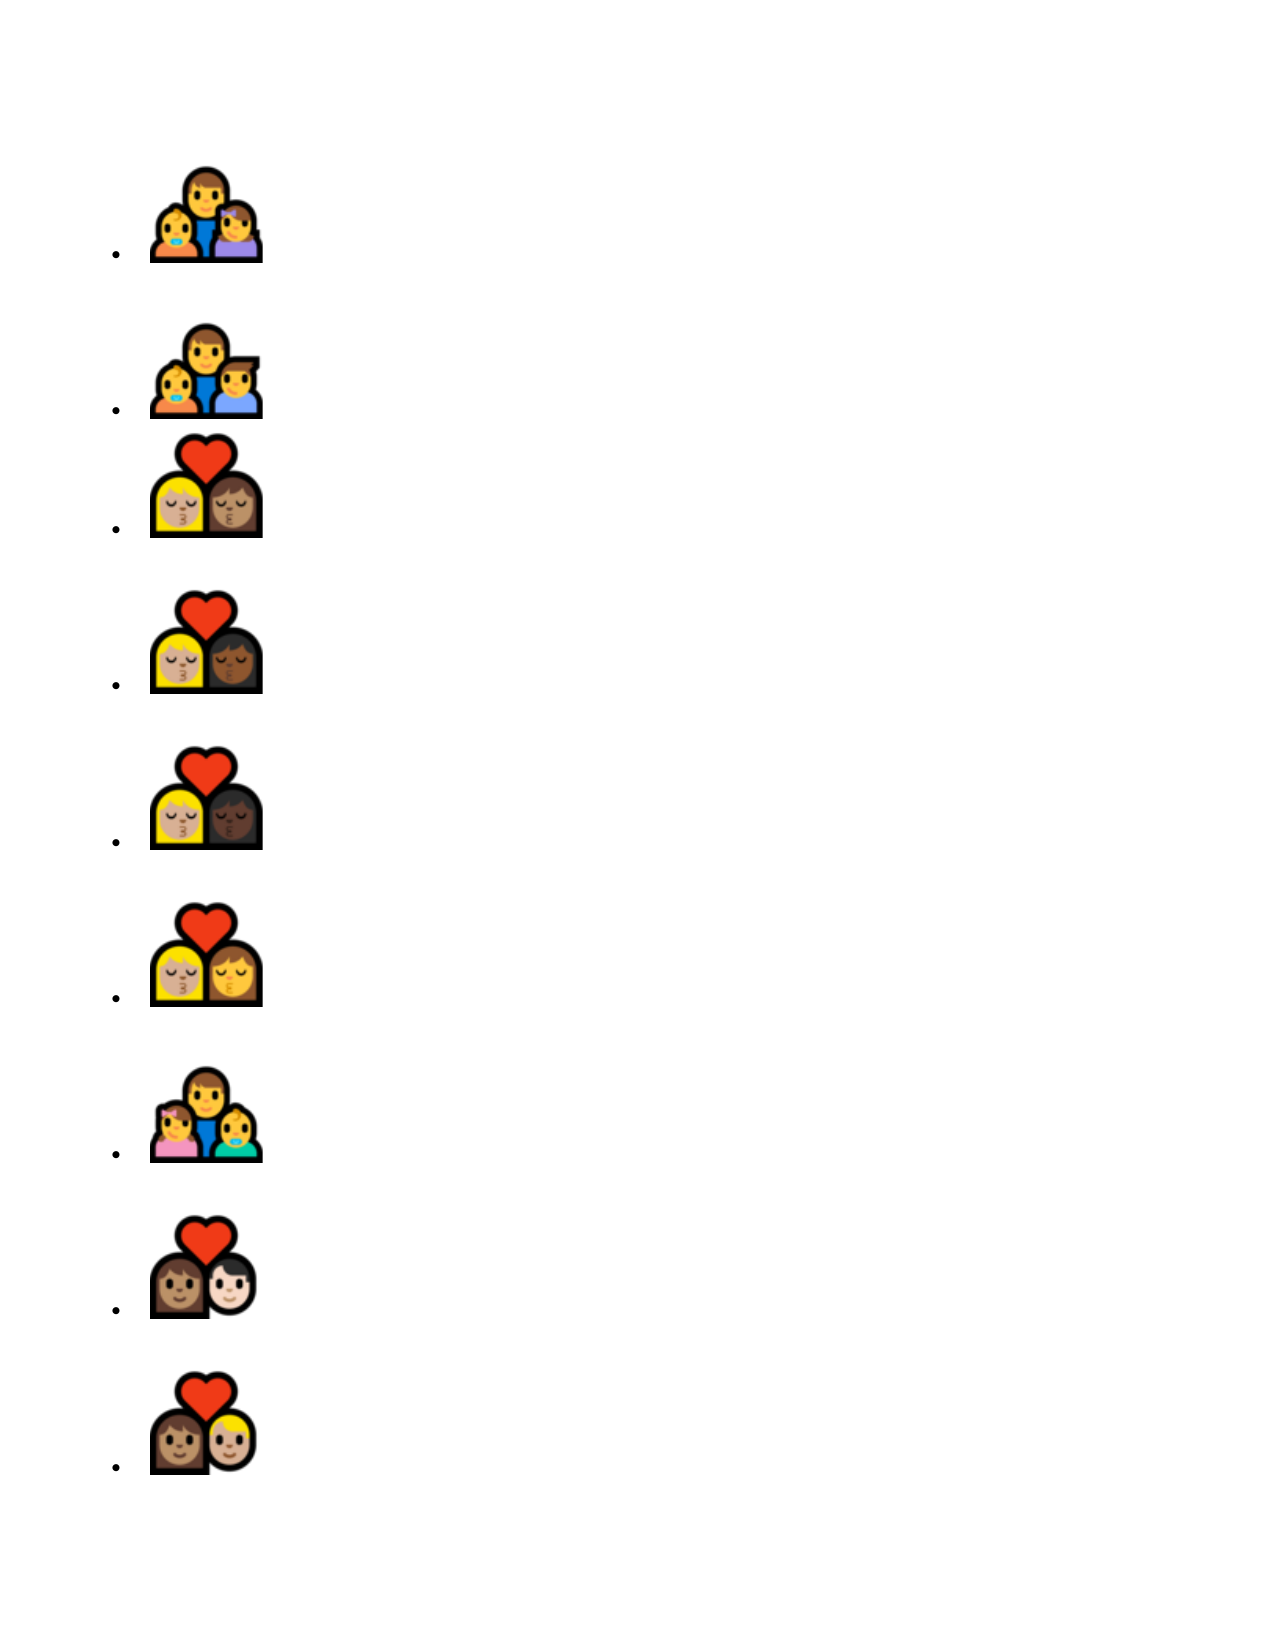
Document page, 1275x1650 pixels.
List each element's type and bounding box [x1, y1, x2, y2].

picture [150, 1362, 263, 1475]
picture [150, 425, 263, 538]
picture [150, 1050, 263, 1163]
picture [150, 1206, 263, 1319]
picture [150, 581, 263, 694]
picture [150, 150, 263, 263]
picture [150, 893, 263, 1007]
picture [150, 737, 263, 850]
picture [150, 306, 263, 419]
